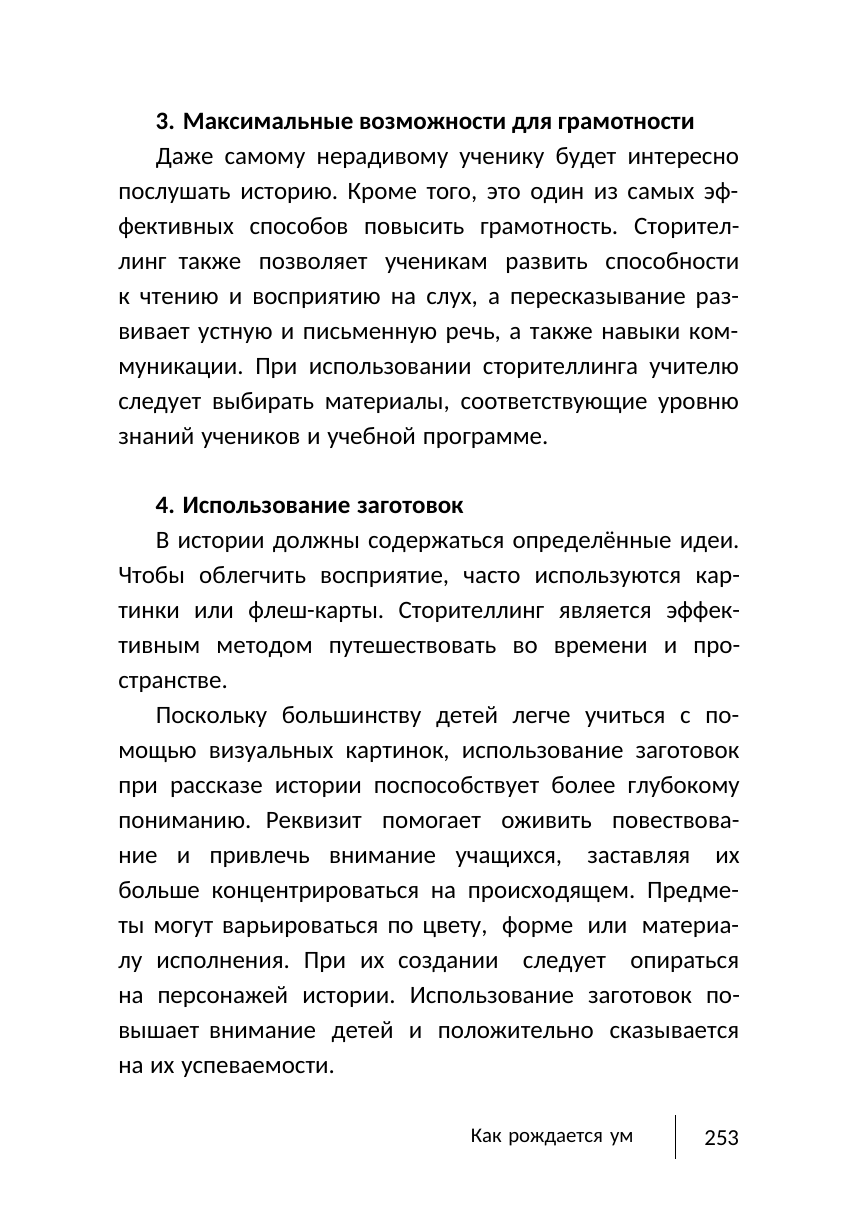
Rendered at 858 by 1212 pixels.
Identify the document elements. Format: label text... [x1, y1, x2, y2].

text Поскольку большинству детей легче учиться с по- мощью визуальных картинок, использование заготовок при рассказе истории поспособствует более глубокому пониманию. Реквизит помогает оживить повествова- ние и привлечь внимание учащихся, заставляя их больше концентрироваться на происходящем. Предме- ты могут варьироваться по цвету, форме или материа- лу исполнения. При их создании следует опираться на персонажей истории. Использование заготовок по- вышает внимание детей и положительно сказывается на их успеваемости. [118, 699, 739, 1080]
text Даже самому нерадивому ученику будет интересно послушать историю. Кроме того, это один из самых эф- фективных способов повысить грамотность. Сторител- линг также позволяет ученикам развить способности к чтению и восприятию на слух, а пересказывание раз- вивает устную и письменную речь, а также навыки ком- муникации. При использовании сторителлинга учителю следует выбирать материалы, соответствующие уровню знаний учеников и учебной программе. [118, 140, 739, 451]
text В истории должны содержаться определённые идеи. Чтобы облегчить восприятие, часто используются кар- тинки или флеш-карты. Сторителлинг является эффек- тивным методом путешествовать во времени и про- странстве. [118, 524, 740, 695]
subtitle Максимальные возможности для грамотности [155, 105, 751, 136]
subtitle Использование заготовок [155, 489, 751, 520]
